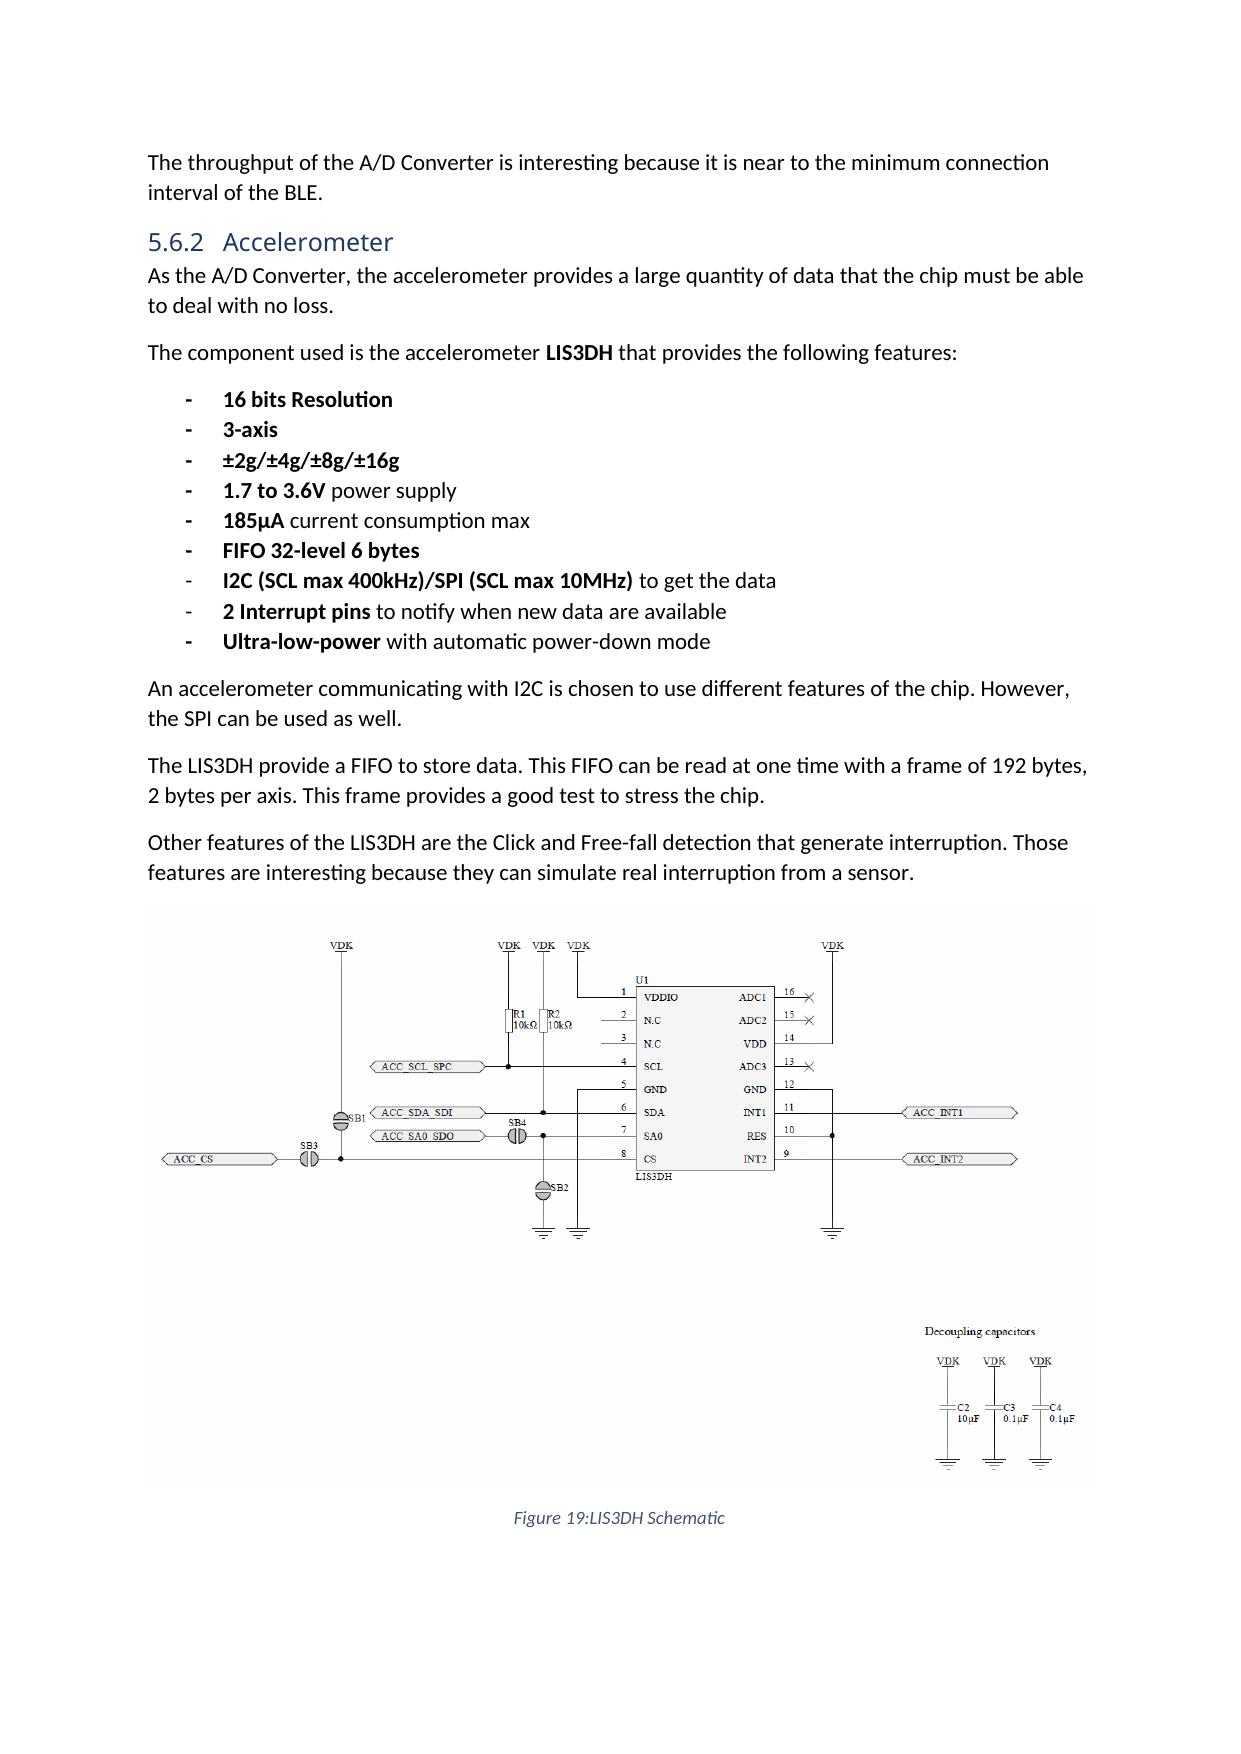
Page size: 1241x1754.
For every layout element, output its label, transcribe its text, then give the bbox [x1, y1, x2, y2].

list 2 Interrupt pins to notify when new data are available [185, 597, 1093, 625]
text As the A/D Converter, the accelerometer provides a large quantity of data that the chip must be able to deal with no loss. [148, 261, 1093, 320]
list 16 bits Resolution [185, 385, 1093, 413]
text The component used is the accelerometer LIS3DH that provides the following features: [148, 338, 1093, 367]
list Ultra-low-power with automatic power-down mode [185, 627, 1093, 655]
text An accelerometer communicating with I2C is chosen to use different features of the chip. However, the SPI can be used as well. [148, 674, 1093, 732]
list 3-axis [185, 416, 1093, 444]
subtitle Accelerometer [148, 225, 1093, 259]
list I2C (SCL max 400kHz)/SPI (SCL max 10MHz) to get the data [185, 567, 1093, 595]
list 185µA current consumption max [185, 506, 1093, 534]
list ±2g/±4g/±8g/±16g [185, 446, 1093, 474]
text The LIS3DH provide a FIFO to store data. This FIFO can be read at one time with a frame of 192 bytes, 2 bytes per axis. This frame provides a good test to stress the chip. [148, 751, 1093, 809]
list 1.7 to 3.6V power supply [185, 476, 1093, 504]
picture [147, 905, 1093, 1488]
text Other features of the LIS3DH are the Click and Free-fall detection that generate interruption. Those features are interesting because they can simulate real interruption from a sensor. [148, 828, 1093, 886]
list FIFO 32-level 6 bytes [185, 536, 1093, 564]
text Figure 19:LIS3DH Schematic [148, 1506, 1093, 1529]
text The throughput of the A/D Converter is interesting because it is near to the minimum connection interval of the BLE. [148, 148, 1093, 206]
